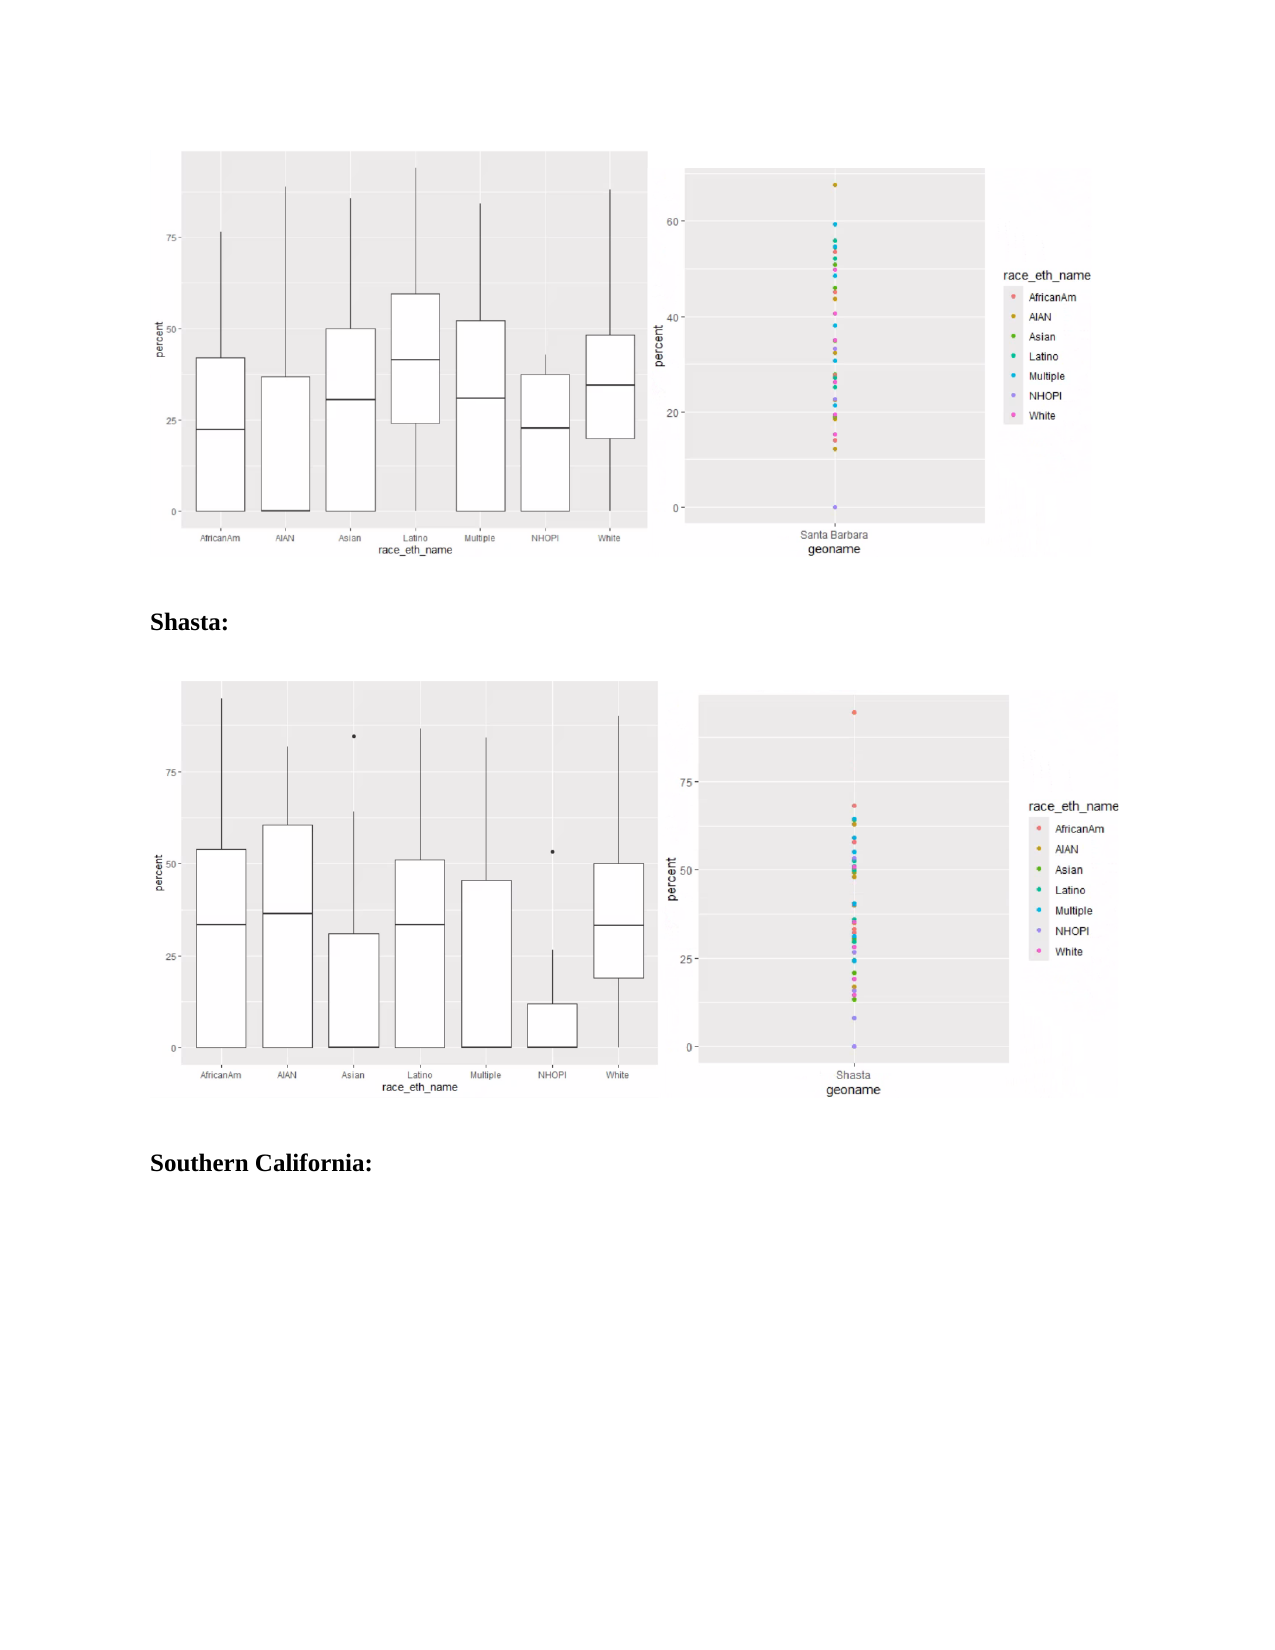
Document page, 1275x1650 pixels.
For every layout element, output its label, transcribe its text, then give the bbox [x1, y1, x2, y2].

text Southern California: [150, 1148, 1125, 1177]
picture [150, 150, 1092, 557]
text Shasta: [150, 607, 1125, 636]
picture [150, 681, 1119, 1098]
